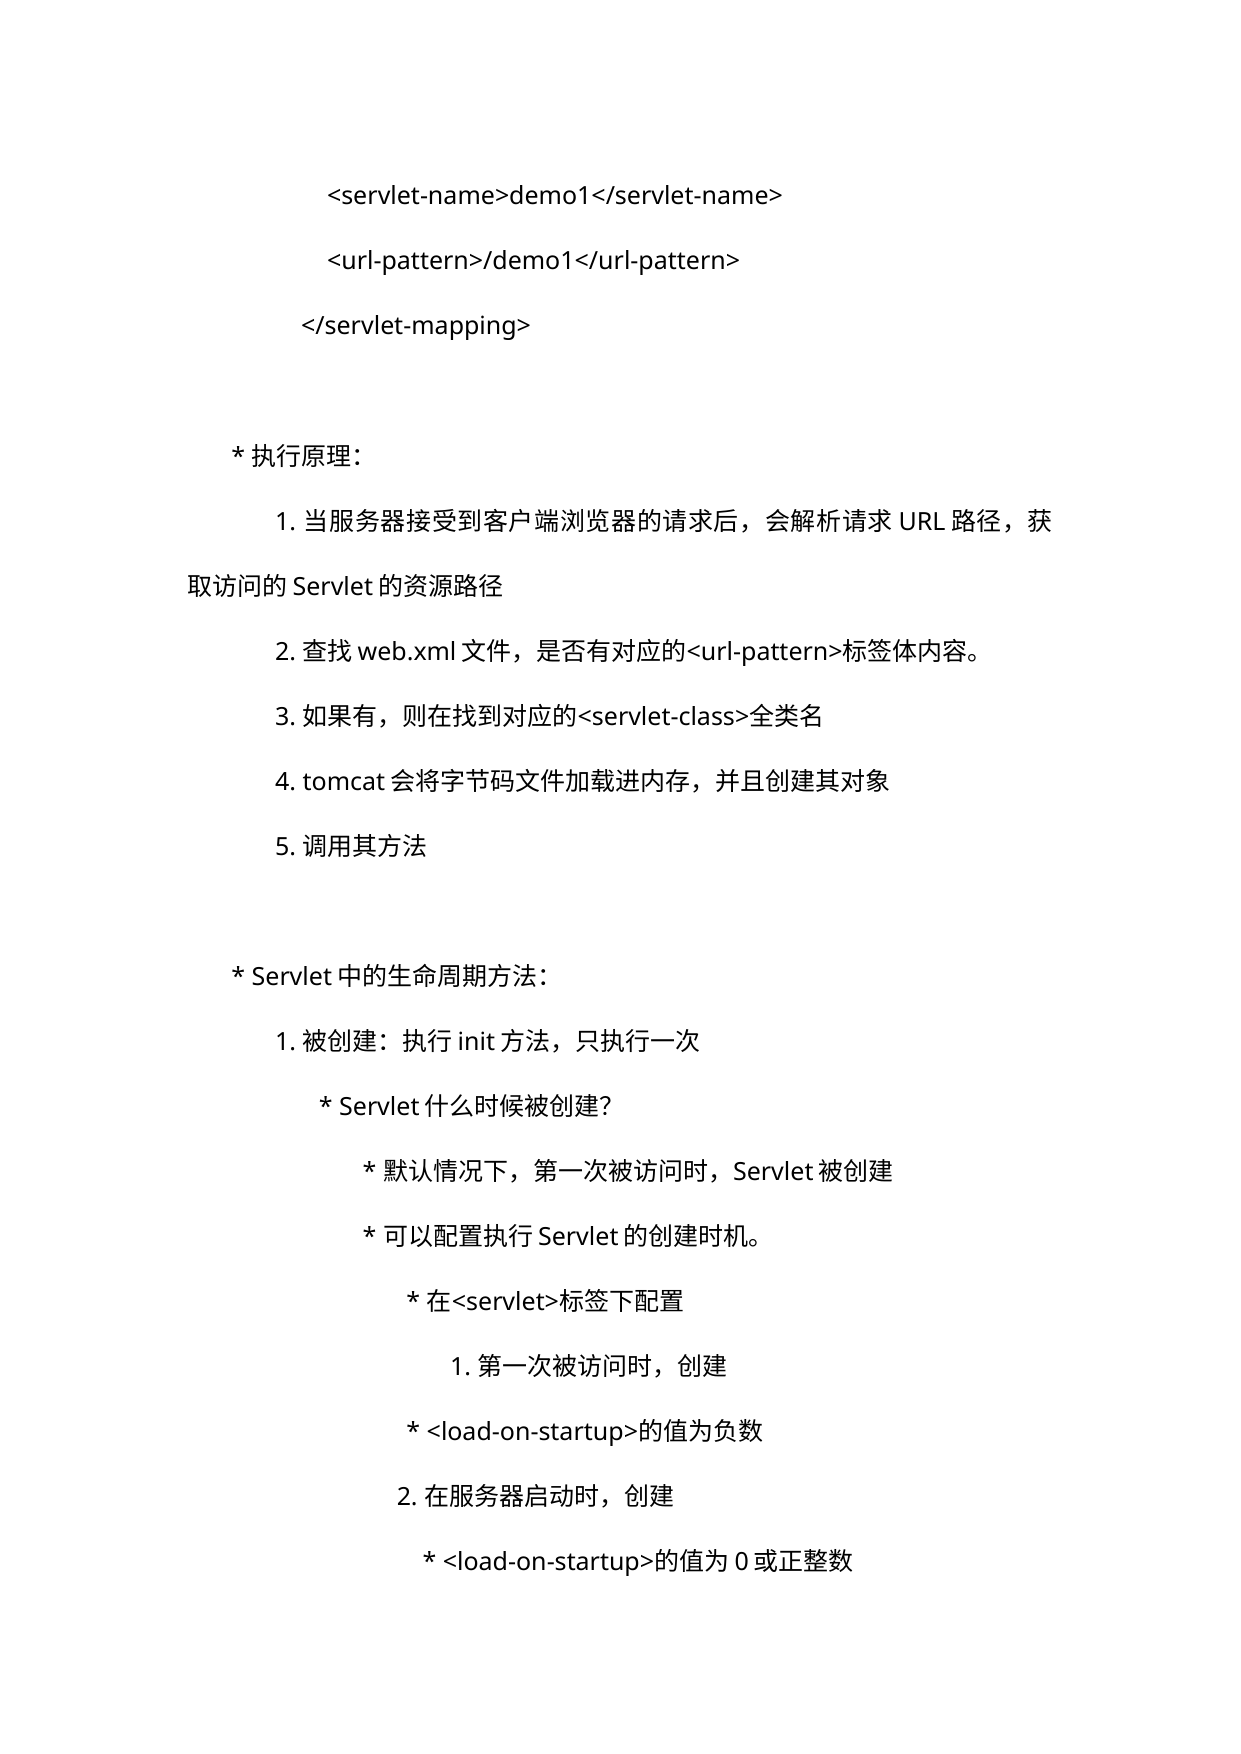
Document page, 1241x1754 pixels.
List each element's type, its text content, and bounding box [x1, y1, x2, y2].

text 2. 查找web.xml文件，是否有对应的<url-pattern>标签体内容。 [187, 617, 1053, 682]
text 1. 第一次被访问时，创建 [187, 1332, 1053, 1397]
text <url-pattern>/demo1</url-pattern> [187, 227, 1053, 292]
text * <load-on-startup>的值为0或正整数 [187, 1527, 1053, 1592]
text 1. 被创建：执行init方法，只执行一次 [187, 1007, 1053, 1072]
text * 在<servlet>标签下配置 [187, 1267, 1053, 1332]
text 4. tomcat会将字节码文件加载进内存，并且创建其对象 [187, 747, 1053, 812]
text * <load-on-startup>的值为负数 [187, 1397, 1053, 1462]
text 1. 当服务器接受到客户端浏览器的请求后，会解析请求URL路径，获取访问的Servlet的资源路径 [187, 487, 1053, 617]
text * Servlet中的生命周期方法： [187, 942, 1053, 1007]
text 2. 在服务器启动时，创建 [187, 1462, 1053, 1527]
text 5. 调用其方法 [187, 812, 1053, 877]
text </servlet-mapping> [187, 292, 1053, 357]
text 3. 如果有，则在找到对应的<servlet-class>全类名 [187, 682, 1053, 747]
text * 默认情况下，第一次被访问时，Servlet被创建 [187, 1137, 1053, 1202]
text * 执行原理： [187, 422, 1053, 487]
text * Servlet什么时候被创建？ [187, 1072, 1053, 1137]
text * 可以配置执行Servlet的创建时机。 [187, 1202, 1053, 1267]
text <servlet-name>demo1</servlet-name> [187, 162, 1053, 227]
